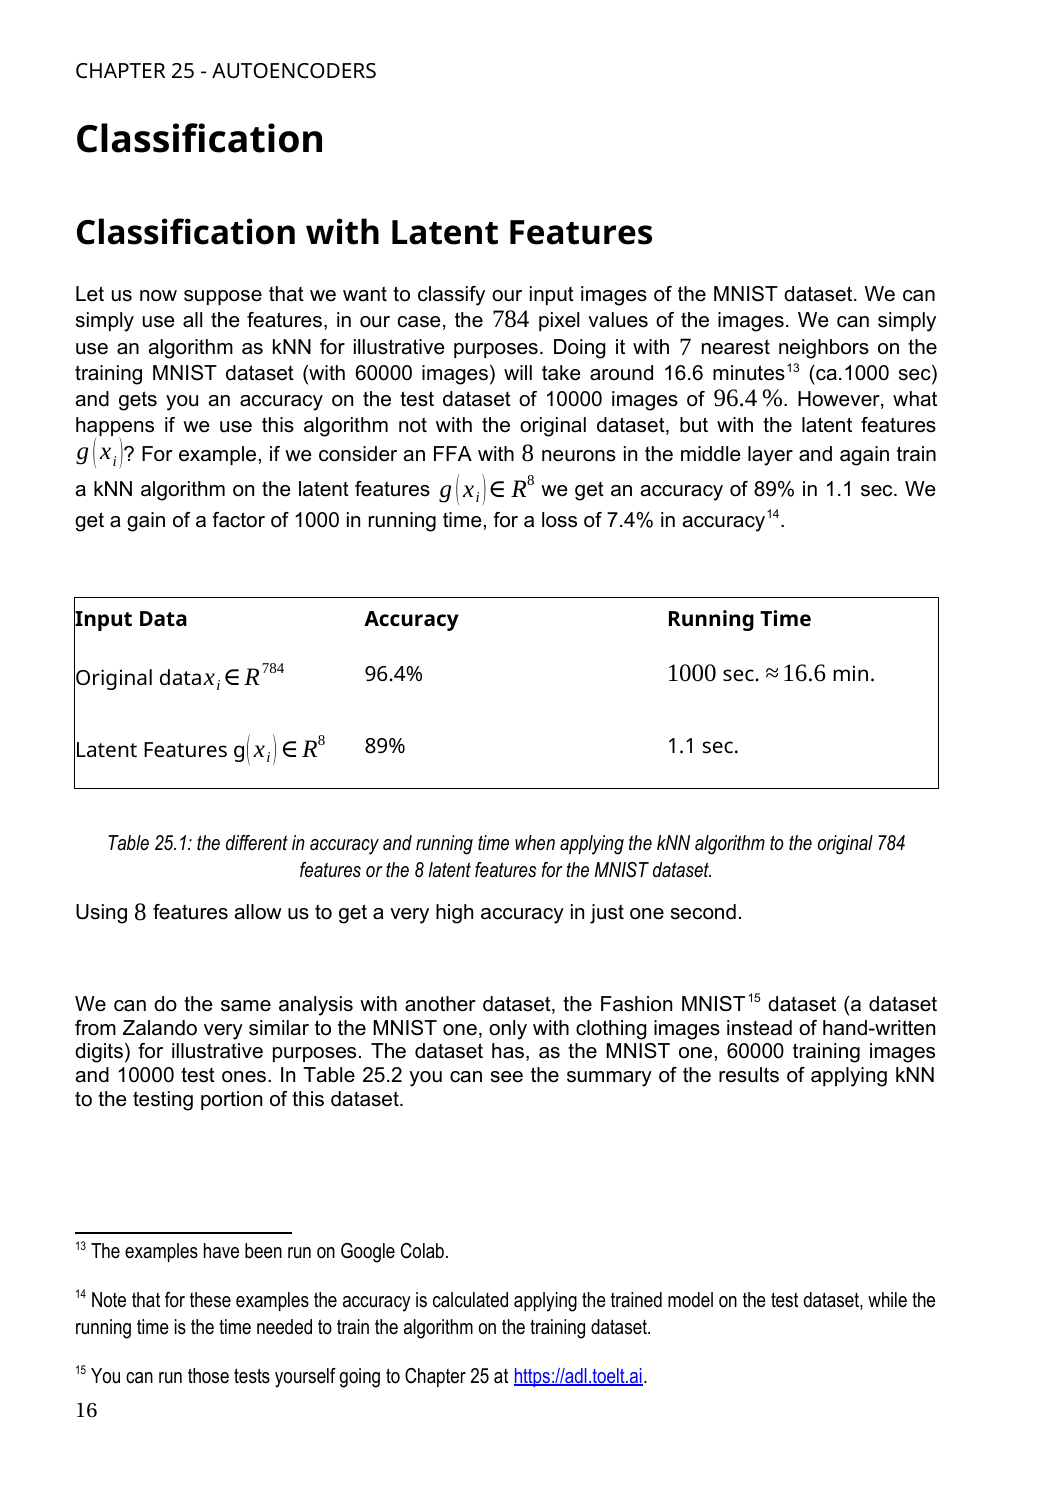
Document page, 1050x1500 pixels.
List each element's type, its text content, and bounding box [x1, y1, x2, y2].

table_cell 89% [364, 715, 666, 788]
text We can do the same analysis with another dataset, the Fashion MNIST dataset (a dataset from Zalando very similar to the MNIST one, only with clothing images instead of hand-written digits) for illustrative purposes. The dataset has, as the MNIST one, 60000 training images and 10000 test ones. In Table 25.2 you can see the summary of the results of applying kNN to the testing portion of this dataset. [75, 991, 937, 1111]
table_cell Latent Features g [75, 715, 364, 788]
text Using features allow us to get a very high accuracy in just one second. [75, 898, 937, 926]
table_header Running Time [666, 598, 938, 643]
text Table 25.1: the different in accuracy and running time when applying the kNN algorithm to the original 784 features or the 8 latent features for the MNIST dataset. [75, 831, 937, 882]
table_cell 96.4% [364, 643, 666, 714]
subtitle Classification [75, 112, 937, 163]
table_header Accuracy [364, 598, 666, 643]
table_cell 1.1 sec. [666, 715, 938, 788]
table_cell Original data [75, 643, 364, 714]
table_cell sec. min. [666, 643, 938, 714]
subtitle Classification with Latent Features [75, 209, 937, 254]
text Let us now suppose that we want to classify our input images of the MNIST dataset. We can simply use all the features, in our case, the pixel values of the images. We can simply use an algorithm as kNN for illustrative purposes. Doing it with nearest neighbors on the training MNIST dataset (with 60000 images) will take around 16.6 minutes (ca.1000 sec) and gets you an accuracy on the test dataset of 10000 images of . However, what happens if we use this algorithm not with the original dataset, but with the latent features ? For example, if we consider an FFA with neurons in the middle layer and again train a kNN algorithm on the latent features we get an accuracy of 89% in 1.1 sec. We get a gain of a factor of 1000 in running time, for a loss of 7.4% in accuracy. [75, 282, 937, 532]
table_header Input Data [75, 598, 364, 643]
